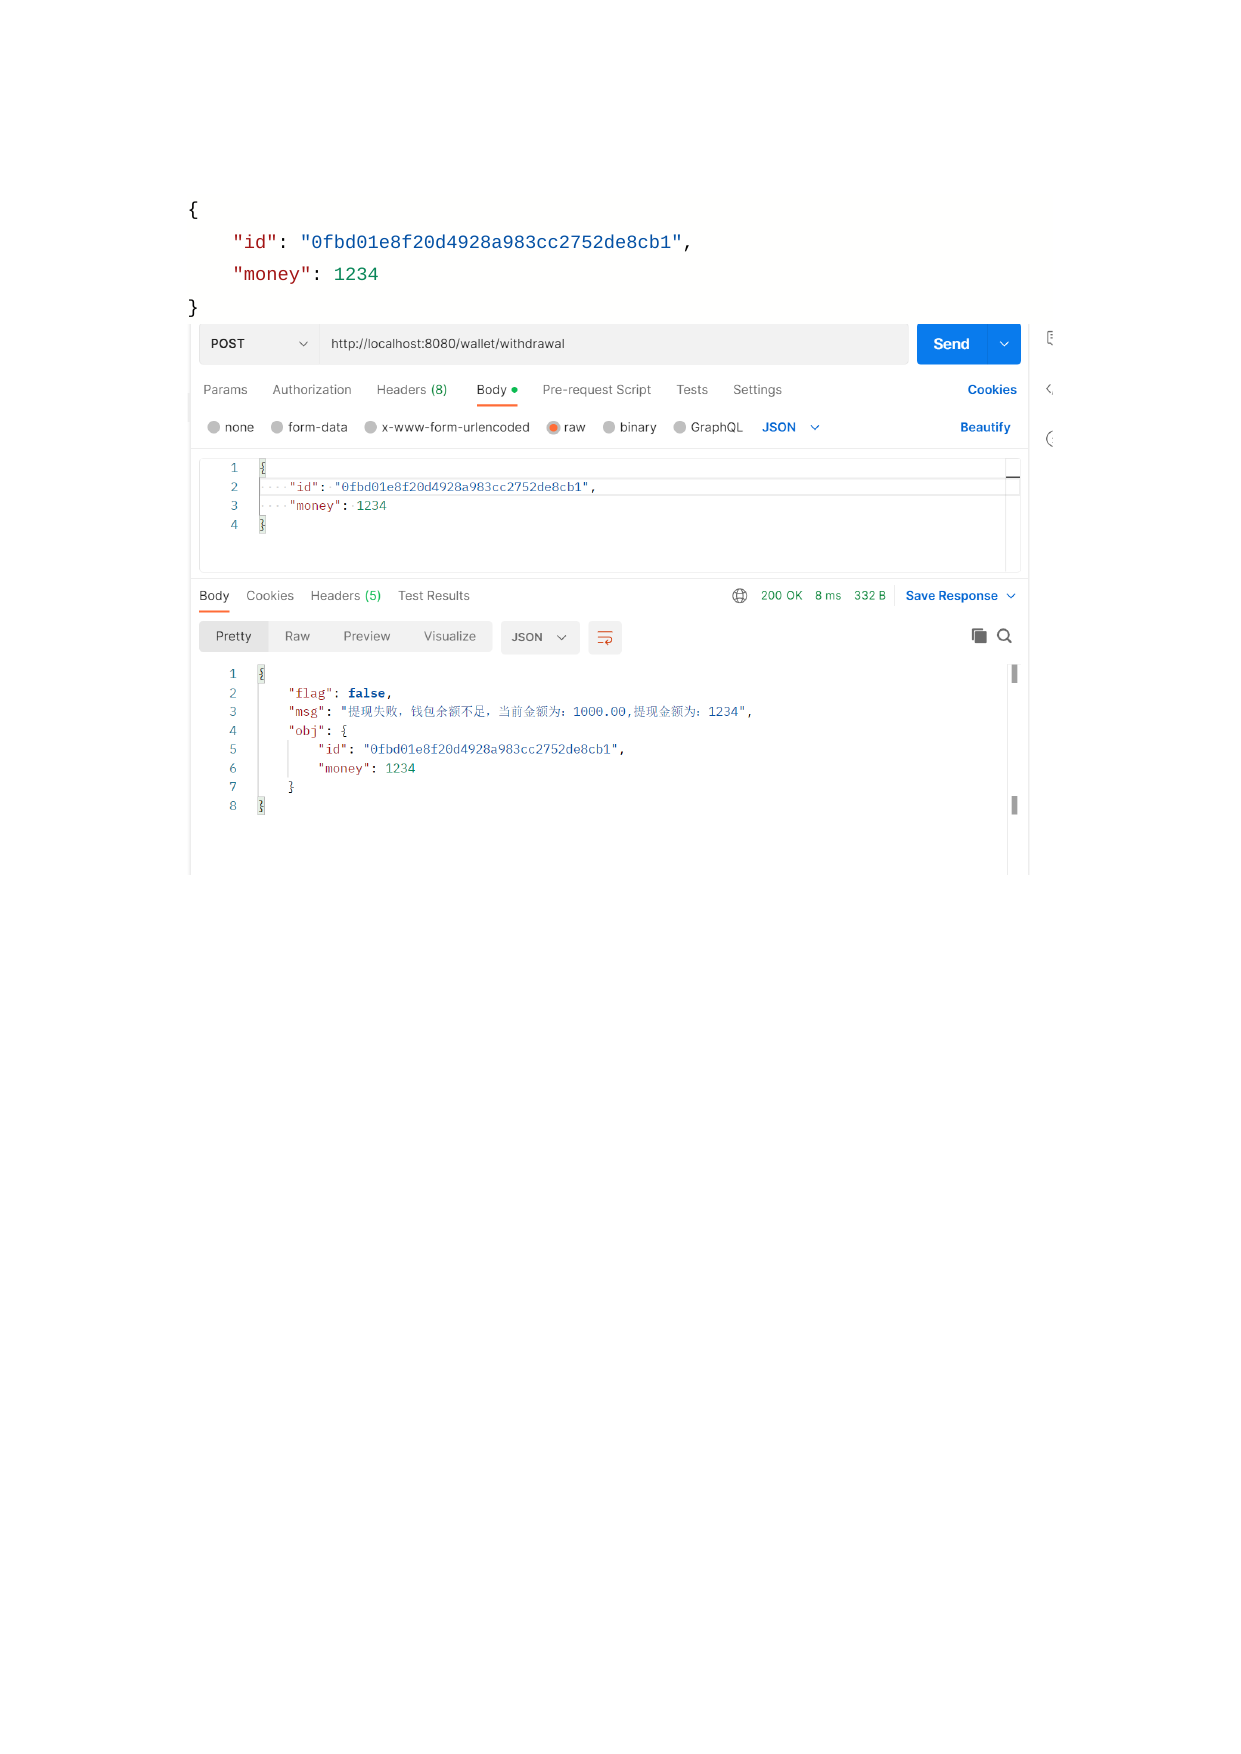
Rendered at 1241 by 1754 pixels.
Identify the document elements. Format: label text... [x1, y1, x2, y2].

text } [187, 292, 1053, 324]
picture [187, 324, 1053, 875]
text "money": 1234 [187, 259, 1053, 292]
text "id": "0fbd01e8f20d4928a983cc2752de8cb1", [187, 227, 1053, 259]
text { [187, 194, 1053, 227]
